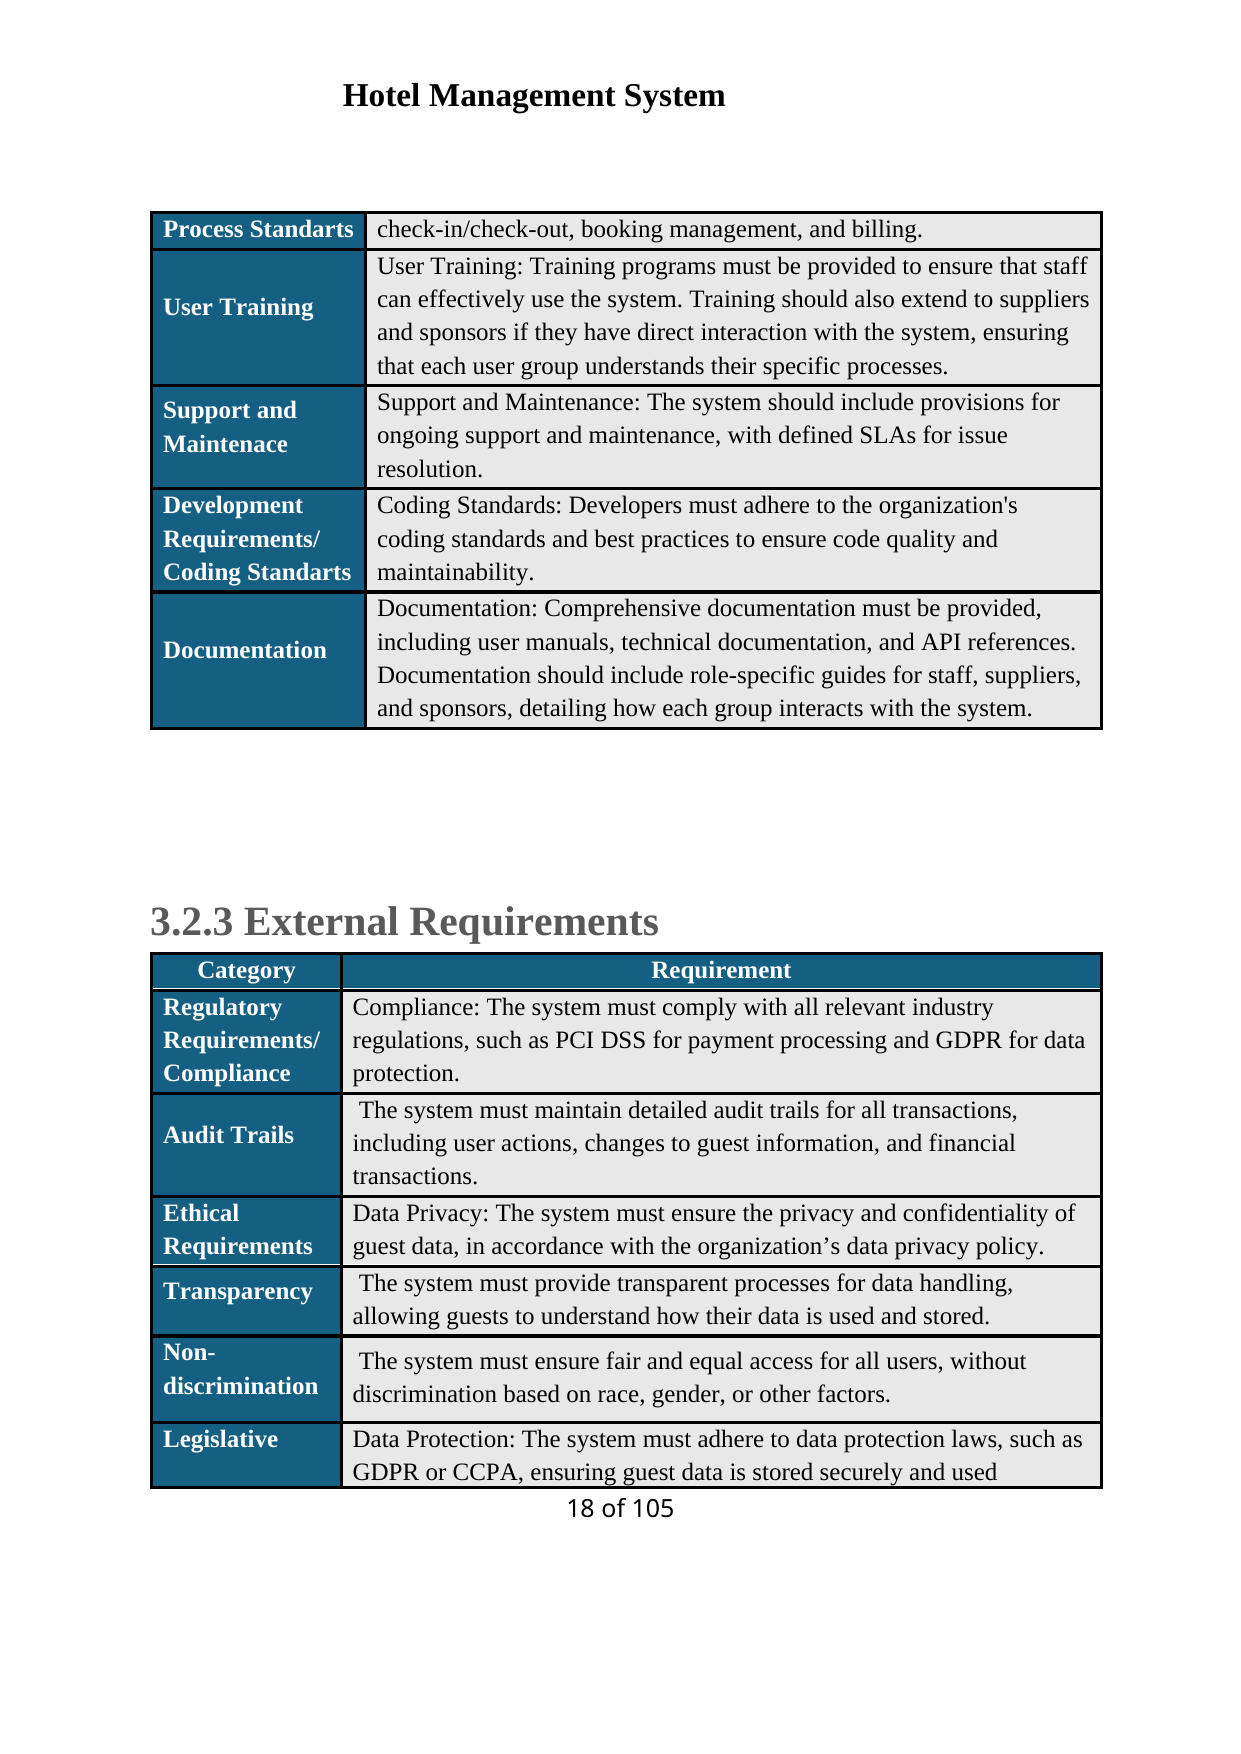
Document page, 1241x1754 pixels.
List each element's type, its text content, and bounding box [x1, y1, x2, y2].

table_header Requirement [343, 955, 1100, 988]
table_cell Support and Maintenace [153, 387, 364, 487]
subtitle 3.2.3 External Requirements [150, 896, 1090, 944]
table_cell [153, 214, 364, 248]
table_cell The system must maintain detailed audit trails for all transactions, including user actions, changes to guest information, and financial transactions. [343, 1095, 1100, 1195]
table_cell Transparency [153, 1268, 340, 1334]
table_cell Coding Standards: Developers must adhere to the organization's coding standards and best practices to ensure code quality and maintainability. [367, 490, 1100, 590]
table_cell Development Requirements/ Coding Standarts [153, 490, 364, 590]
table_cell Data Privacy: The system must ensure the privacy and confidentiality of guest data, in accordance with the organization’s data privacy policy. [343, 1198, 1100, 1264]
table_cell Documentation [153, 594, 364, 727]
table_cell Audit Trails [153, 1095, 340, 1195]
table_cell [153, 1424, 340, 1486]
table_cell The system must provide transparent processes for data handling, allowing guests to understand how their data is used and stored. [343, 1268, 1100, 1334]
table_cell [343, 1424, 1100, 1486]
table_cell User Training [153, 251, 364, 384]
table_header Category [153, 955, 340, 988]
table_cell The system must ensure fair and equal access for all users, without discrimination based on race, gender, or other factors. [343, 1338, 1100, 1421]
table_cell Non-discrimination [153, 1338, 340, 1421]
table_cell Support and Maintenance: The system should include provisions for ongoing support and maintenance, with defined SLAs for issue resolution. [367, 387, 1100, 487]
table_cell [367, 214, 1100, 248]
table_cell Ethical Requirements [153, 1198, 340, 1264]
table_cell User Training: Training programs must be provided to ensure that staff can effectively use the system. Training should also extend to suppliers and sponsors if they have direct interaction with the system, ensuring that each user group understands their specific processes. [367, 251, 1100, 384]
table_cell Compliance: The system must comply with all relevant industry regulations, such as PCI DSS for payment processing and GDPR for data protection. [343, 992, 1100, 1092]
table_cell Regulatory Requirements/Compliance [153, 992, 340, 1092]
table_cell Documentation: Comprehensive documentation must be provided, including user manuals, technical documentation, and API references. Documentation should include role-specific guides for staff, suppliers, and sponsors, detailing how each group interacts with the system. [367, 594, 1100, 727]
